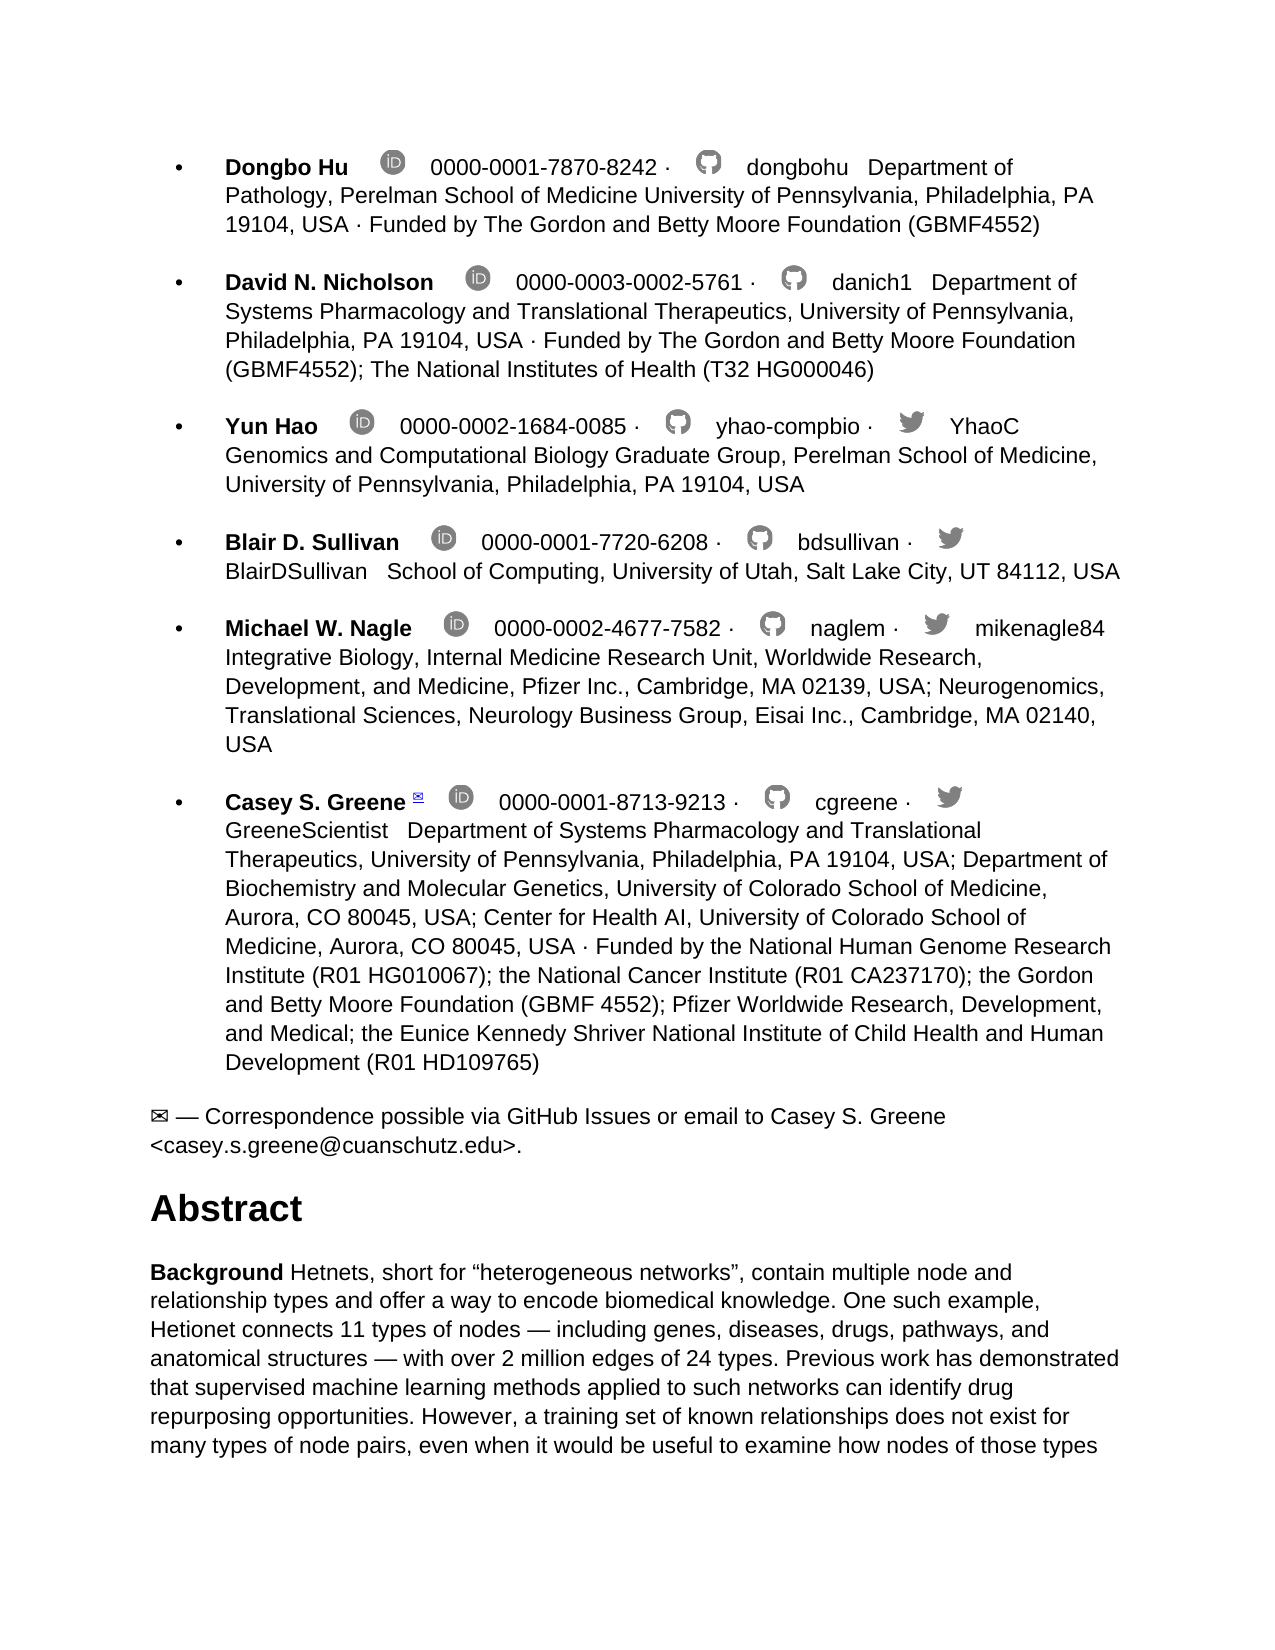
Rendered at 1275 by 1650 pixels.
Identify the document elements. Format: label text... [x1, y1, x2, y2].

picture [665, 409, 691, 435]
list Casey S. Greene ✉ 0000-0001-8713-9213 · cgreene · GreeneScientist Department of Systems Pharmacology and Translational Therapeutics, University of Pennsylvania, Philadelphia, PA 19104, USA; Department of Biochemistry and Molecular Genetics, University of Colorado School of Medicine, Aurora, CO 80045, USA; Center for Health AI, University of Colorado School of Medicine, Aurora, CO 80045, USA · Funded by the National Human Genome Research Institute (R01 HG010067); the National Cancer Institute (R01 CA237170); the Gordon and Betty Moore Foundation (GBMF 4552); Pfizer Worldwide Research, Development, and Medical; the Eunice Kennedy Shriver National Institute of Child Health and Human Development (R01 HD109765) [175, 785, 1125, 1076]
text ✉ — Correspondence possible via GitHub Issues or email to Casey S. Greene <casey.s.greene@cuanschutz.edu>. [150, 1103, 1125, 1158]
picture [380, 150, 406, 175]
picture [764, 785, 790, 810]
picture [781, 265, 807, 291]
picture [696, 150, 722, 175]
picture [937, 785, 963, 810]
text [150, 1258, 1125, 1458]
list David N. Nicholson 0000-0003-0002-5761 · danich1 Department of Systems Pharmacology and Translational Therapeutics, University of Pennsylvania, Philadelphia, PA 19104, USA · Funded by The Gordon and Betty Moore Foundation (GBMF4552); The National Institutes of Health (T32 HG000046) [175, 265, 1125, 382]
picture [349, 409, 375, 435]
picture [760, 611, 786, 637]
list Michael W. Nagle 0000-0002-4677-7582 · naglem · mikenagle84 Integrative Biology, Internal Medicine Research Unit, Worldwide Research, Development, and Medicine, Pfizer Inc., Cambridge, MA 02139, USA; Neurogenomics, Translational Sciences, Neurology Business Group, Eisai Inc., Cambridge, MA 02140, USA [175, 612, 1125, 757]
picture [431, 525, 457, 551]
picture [747, 525, 773, 551]
picture [443, 611, 469, 637]
list Yun Hao 0000-0002-1684-0085 · yhao-compbio · YhaoC Genomics and Computational Biology Graduate Group, Perelman School of Medicine, University of Pennsylvania, Philadelphia, PA 19104, USA [175, 410, 1125, 498]
subtitle Abstract [150, 1186, 1125, 1229]
list Dongbo Hu 0000-0001-7870-8242 · dongbohu Department of Pathology, Perelman School of Medicine University of Pennsylvania, Philadelphia, PA 19104, USA · Funded by The Gordon and Betty Moore Foundation (GBMF4552) [175, 150, 1125, 238]
list Blair D. Sullivan 0000-0001-7720-6208 · bdsullivan · BlairDSullivan School of Computing, University of Utah, Salt Lake City, UT 84112, USA [175, 525, 1125, 584]
picture [938, 525, 964, 551]
picture [924, 611, 950, 637]
picture [448, 785, 474, 810]
picture [899, 409, 925, 435]
picture [465, 265, 491, 291]
